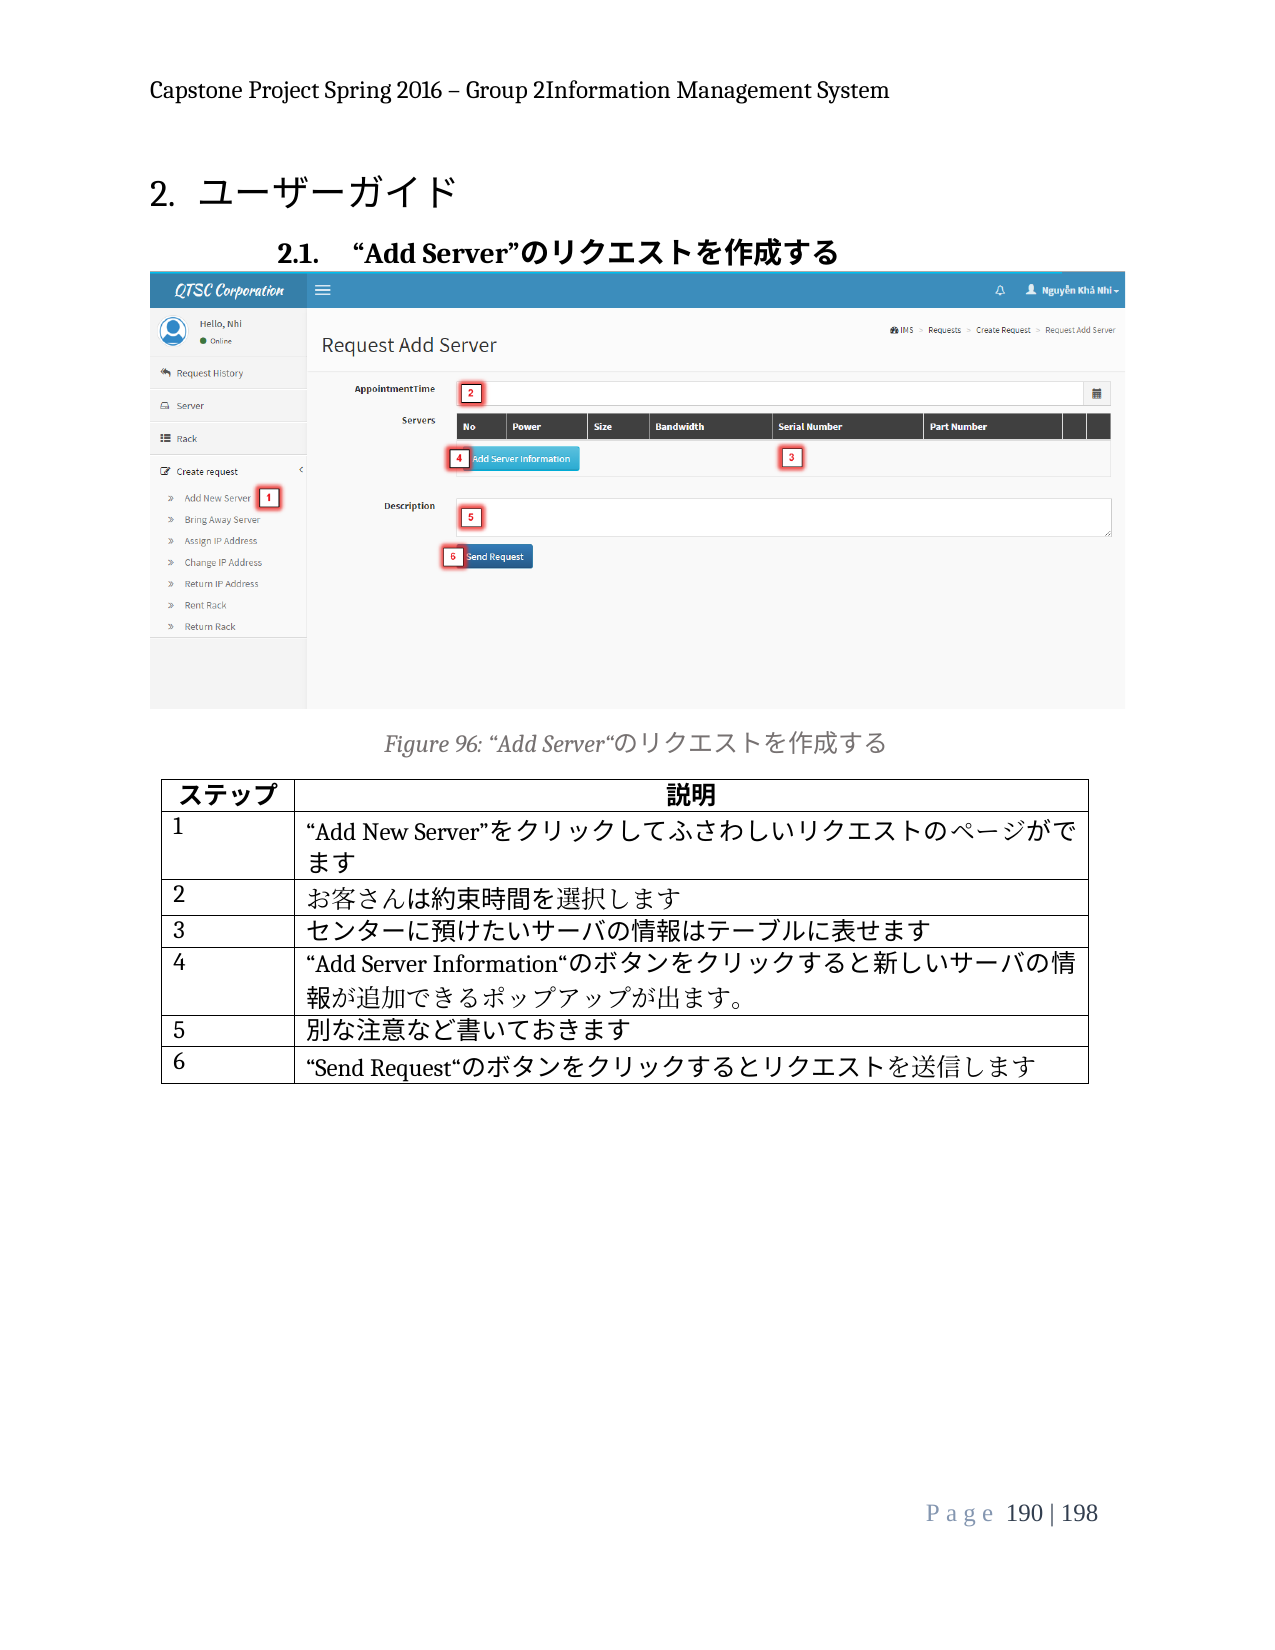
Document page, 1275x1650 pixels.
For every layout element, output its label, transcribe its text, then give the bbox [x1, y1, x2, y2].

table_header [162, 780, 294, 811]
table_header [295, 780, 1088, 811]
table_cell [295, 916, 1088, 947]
subtitle “Add Server”のリクエストを作成する [277, 229, 1125, 271]
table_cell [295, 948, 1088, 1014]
picture [150, 271, 1125, 709]
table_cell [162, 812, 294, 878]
subtitle ユーザーガイド [150, 162, 1125, 217]
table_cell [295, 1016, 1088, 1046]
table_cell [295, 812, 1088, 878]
text Figure 96: “Add Server“のリクエストを作成する [150, 728, 1125, 758]
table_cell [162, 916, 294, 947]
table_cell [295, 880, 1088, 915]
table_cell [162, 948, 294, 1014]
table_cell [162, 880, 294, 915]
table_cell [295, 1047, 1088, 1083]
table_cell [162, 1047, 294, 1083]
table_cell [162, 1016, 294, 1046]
